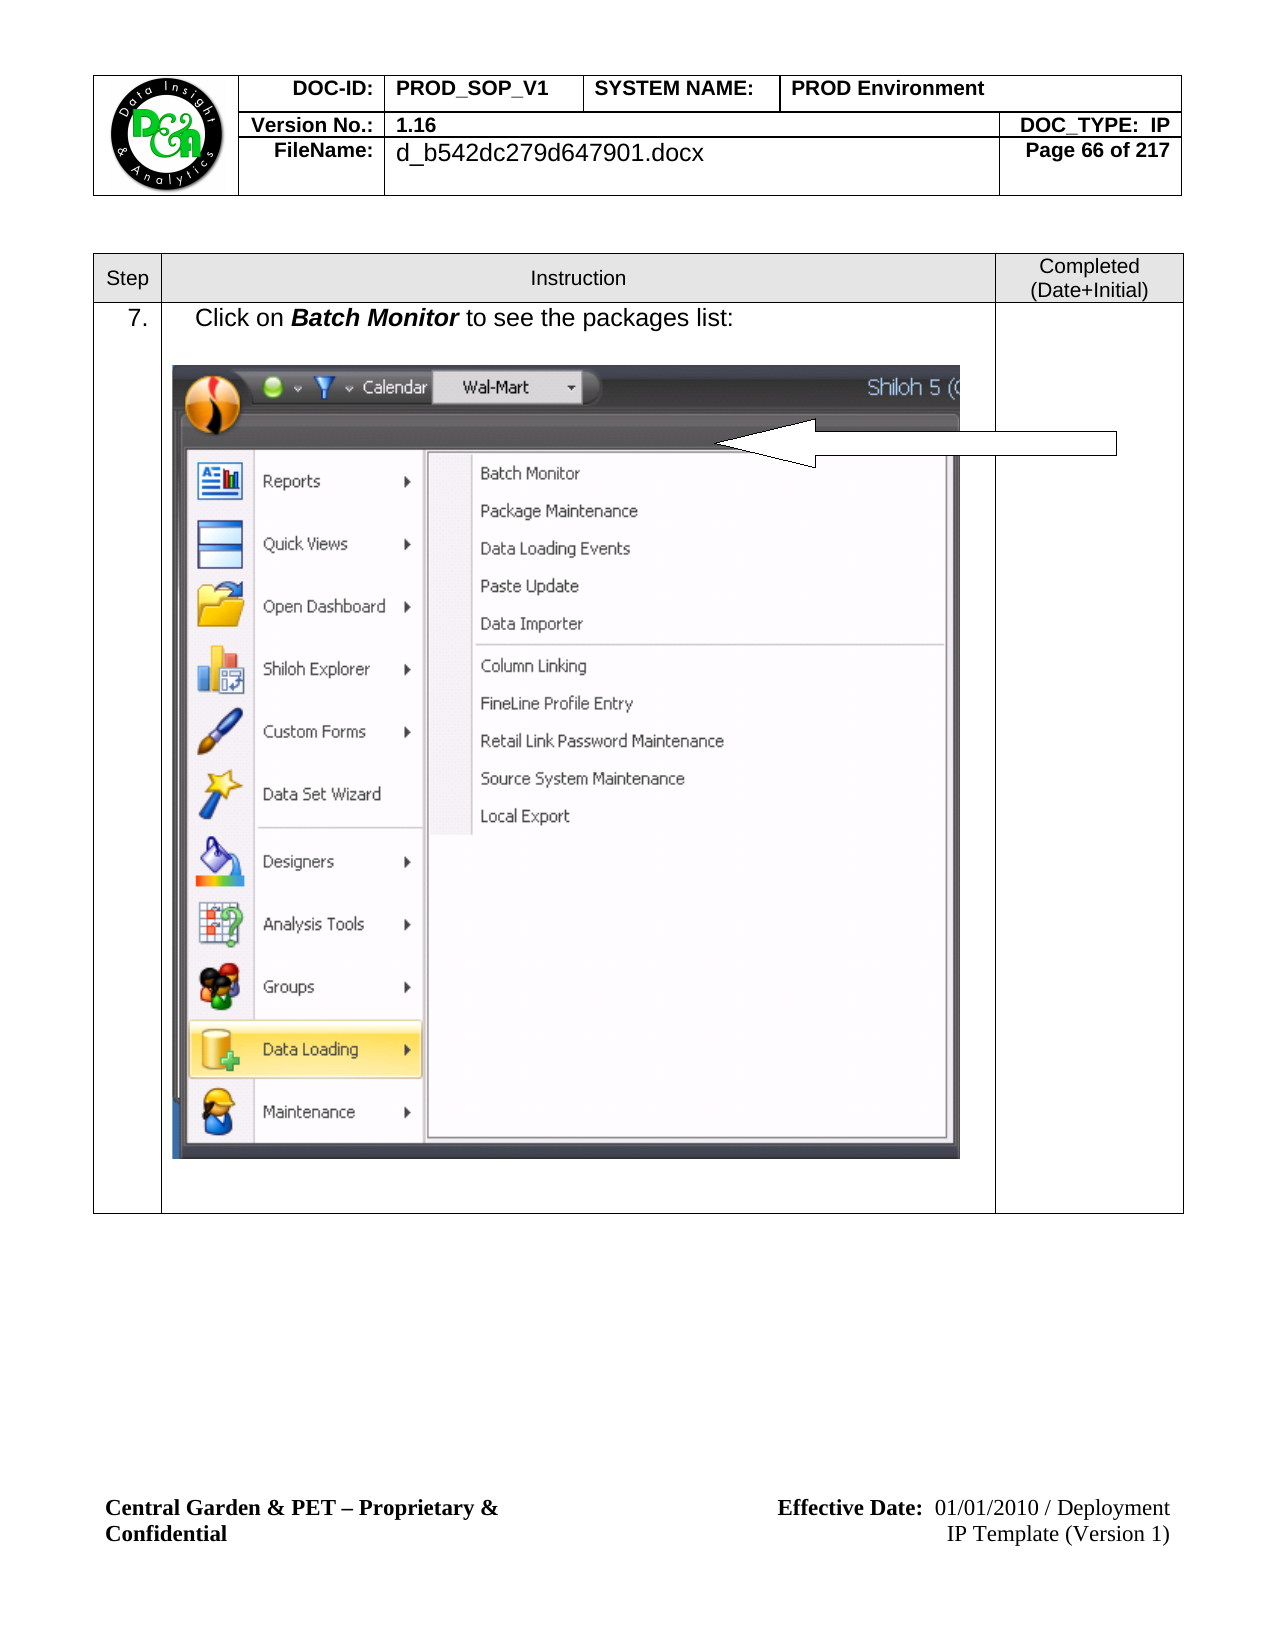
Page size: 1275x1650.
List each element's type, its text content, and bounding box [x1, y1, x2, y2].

table_cell [94, 303, 161, 1212]
table_cell Click on Batch Monitor to see the packages list: [162, 303, 995, 1212]
picture [172, 365, 960, 1159]
table_header Step [94, 254, 161, 302]
table_cell [996, 303, 1183, 1212]
picture [108, 76, 227, 195]
table_header Completed (Date+Initial) [996, 254, 1183, 302]
table_header Instruction [162, 254, 995, 302]
